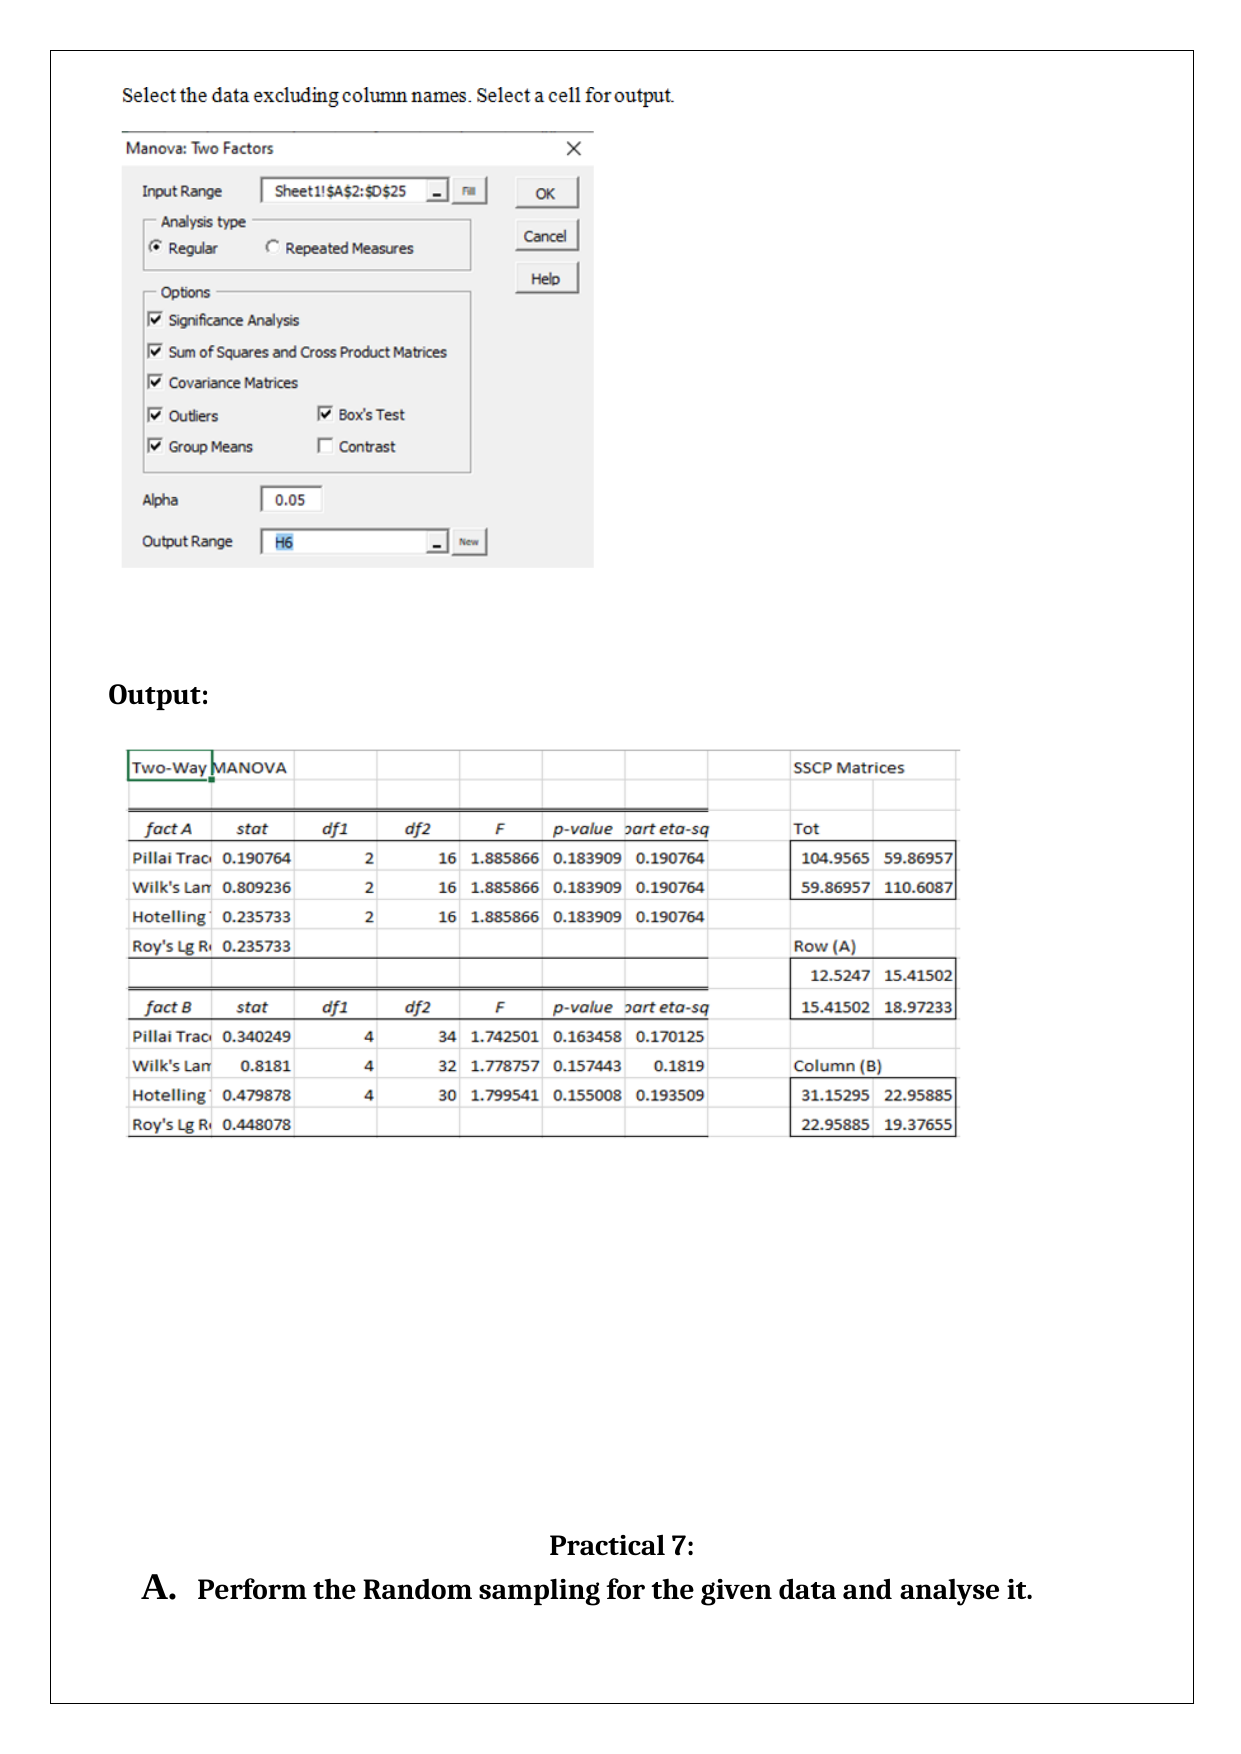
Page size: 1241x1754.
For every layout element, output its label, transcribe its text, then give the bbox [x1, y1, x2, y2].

picture [108, 87, 685, 654]
subtitle Perform the Random sampling for the given data and analyse it. [141, 1565, 1056, 1608]
text Output: [108, 678, 1193, 712]
subtitle Practical 7: [549, 1517, 1193, 1565]
picture [108, 737, 982, 1166]
